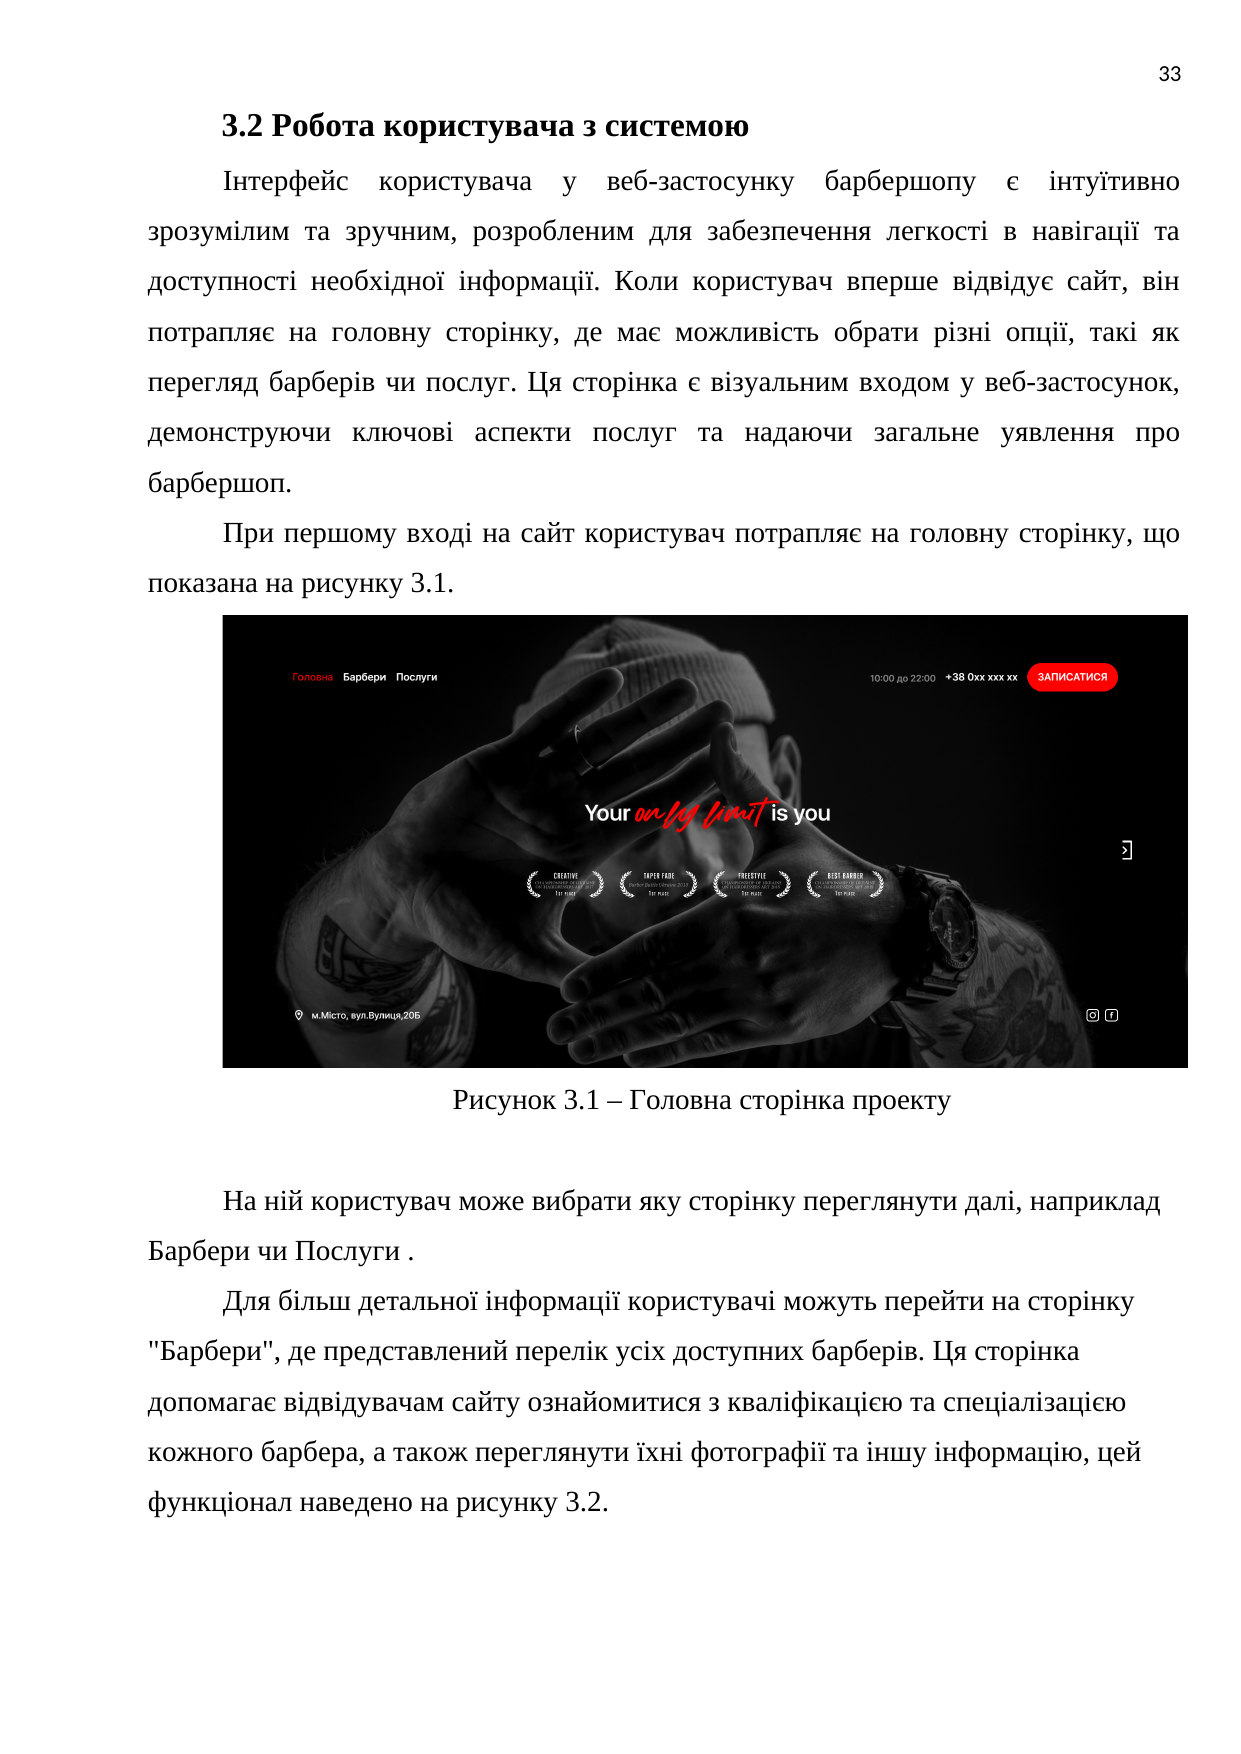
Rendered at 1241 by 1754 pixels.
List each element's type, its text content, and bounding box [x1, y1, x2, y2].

text Інтерфейс користувача у веб-застосунку барбершопу є інтуїтивно зрозумілим та зручним, розробленим для забезпечення легкості в навігації та доступності необхідної інформації. Коли користувач вперше відвідує сайт, він потрапляє на головну сторінку, де має можливість обрати різні опції, такі як перегляд барберів чи послуг. Ця сторінка є візуальним входом у веб-застосунок, демонструючи ключові аспекти послуг та надаючи загальне уявлення про барбершоп. [148, 163, 1181, 498]
text Для більш детальної інформації користувачі можуть перейти на сторінку "Барбери", де представлений перелік усіх доступних барберів. Ця сторінка допомагає відвідувачам сайту ознайомитися з кваліфікацією та спеціалізацією кожного барбера, а також переглянути їхні фотографії та іншу інформацію, цей функціонал наведено на рисунку 3.2. [148, 1283, 1181, 1518]
text При першому вході на сайт користувач потрапляє на головну сторінку, що показана на рисунку 3.1. [148, 515, 1181, 599]
text Рисунок 3.1 – Головна сторінка проекту [148, 1082, 1181, 1116]
subtitle 3.2 Робота користувача з системою [148, 105, 1181, 144]
text На ній користувач може вибрати яку сторінку переглянути далі, наприклад Барбери чи Послуги . [148, 1183, 1181, 1266]
picture [222, 615, 1188, 1068]
